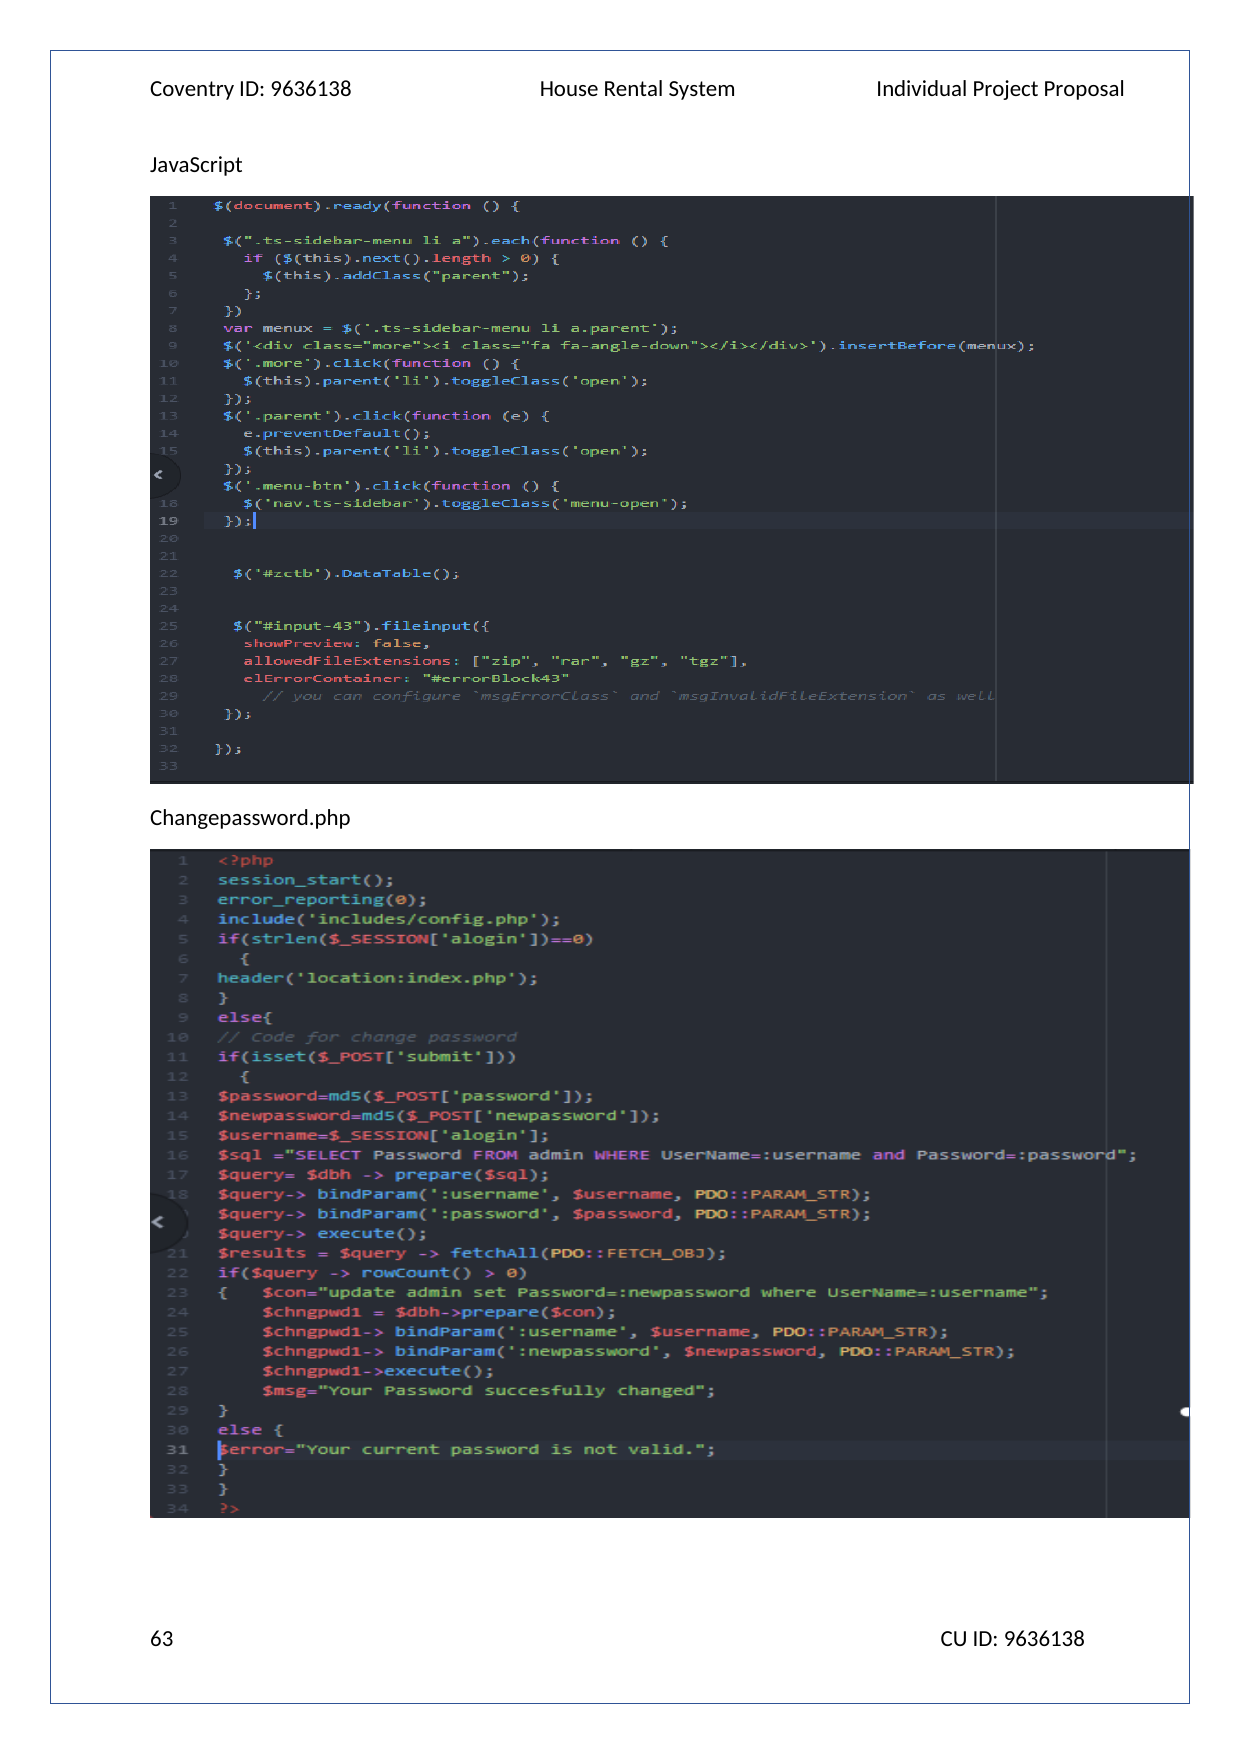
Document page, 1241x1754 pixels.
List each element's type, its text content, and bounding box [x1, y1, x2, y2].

picture [150, 196, 1189, 784]
text JavaScript [150, 150, 1090, 178]
picture [1190, 849, 1194, 1518]
picture [150, 849, 1189, 1518]
picture [1190, 196, 1194, 784]
text Changepassword.php [150, 803, 1090, 831]
